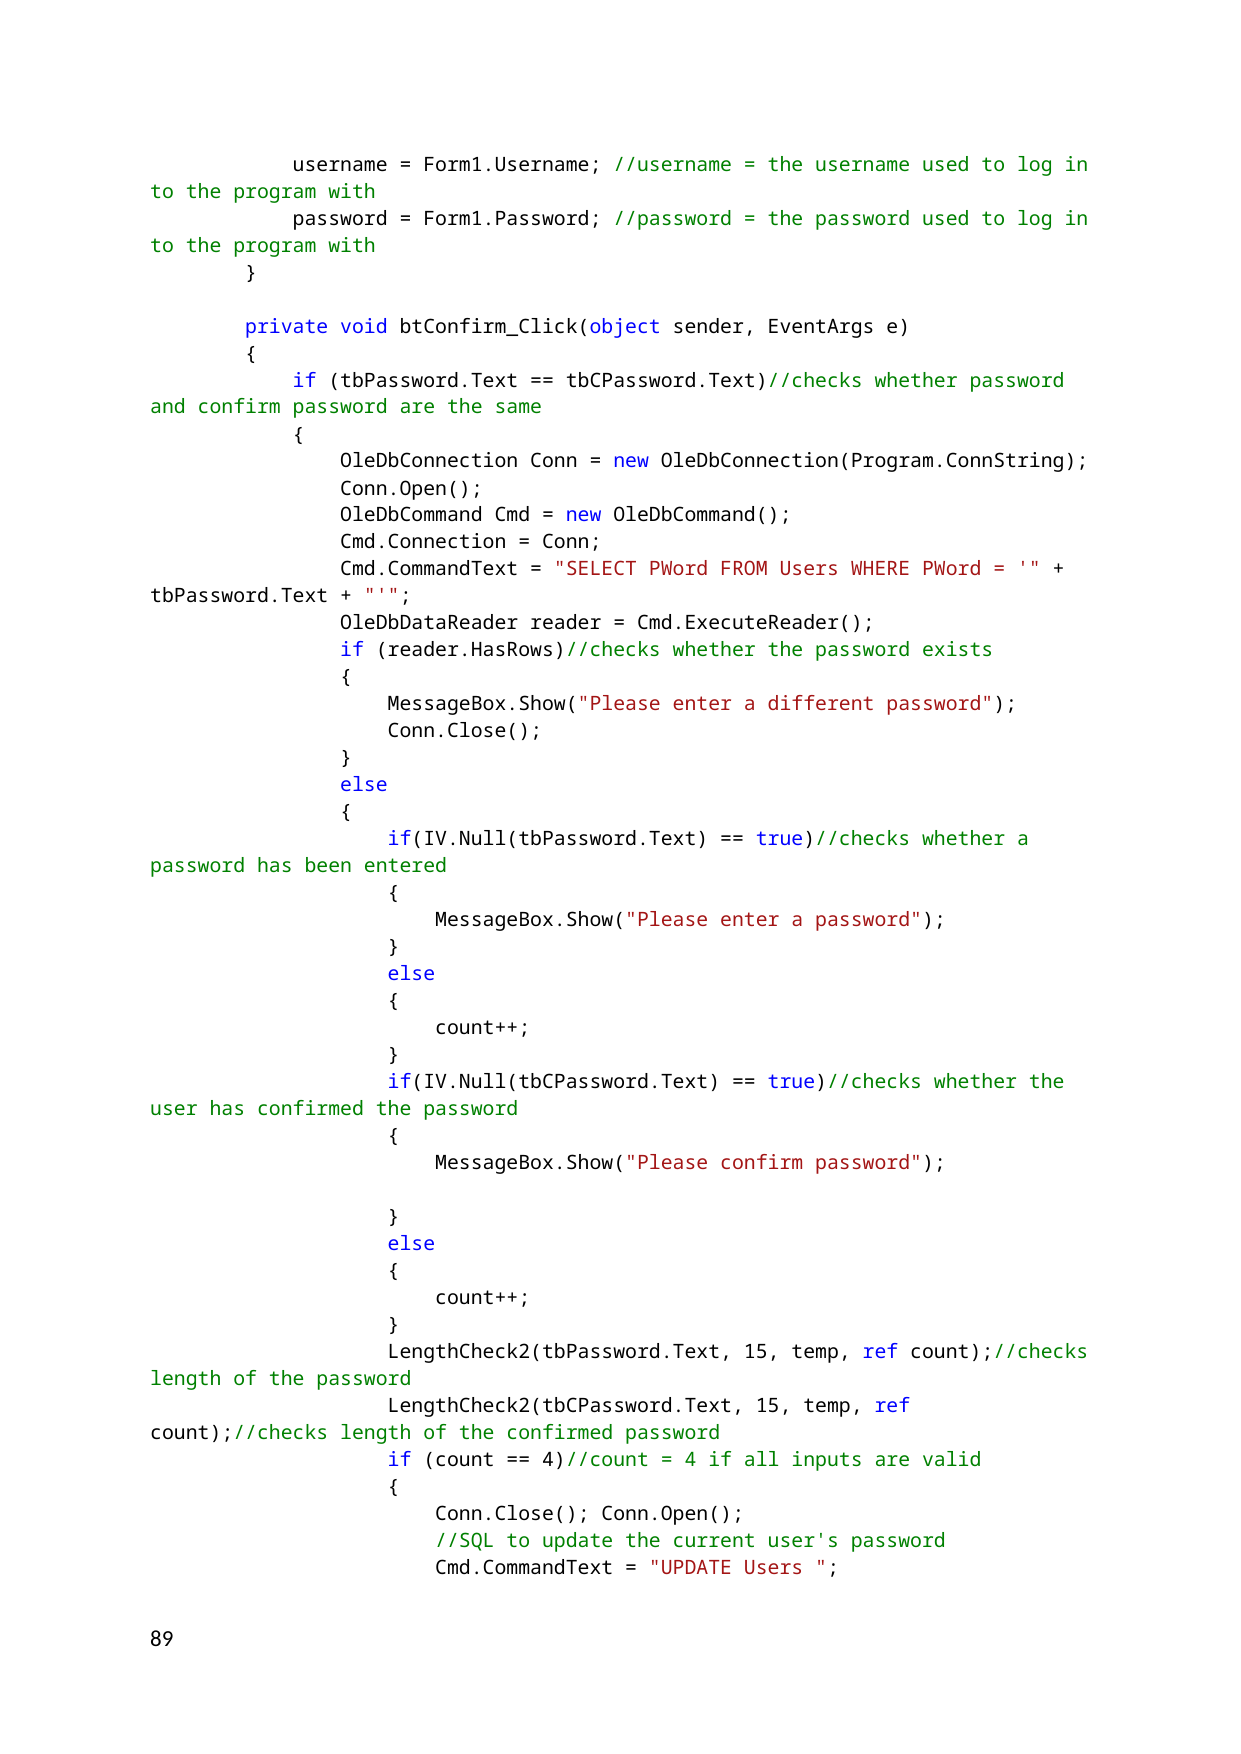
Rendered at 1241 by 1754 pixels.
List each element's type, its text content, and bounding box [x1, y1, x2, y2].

text } [150, 1202, 1090, 1229]
text Cmd.CommandText = "UPDATE Users "; [150, 1553, 1090, 1580]
text count++; [150, 1013, 1090, 1040]
text if (reader.HasRows)//checks whether the password exists [150, 636, 1090, 663]
text OleDbDataReader reader = Cmd.ExecuteReader(); [150, 609, 1090, 636]
text username = Form1.Username; //username = the username used to log in to the program with [150, 150, 1090, 204]
text LengthCheck2(tbPassword.Text, 15, temp, ref count);//checks length of the password [150, 1337, 1090, 1391]
text } [150, 743, 1090, 771]
text OleDbCommand Cmd = new OleDbCommand(); [150, 501, 1090, 528]
text if (tbPassword.Text == tbCPassword.Text)//checks whether password and confirm password are the same [150, 366, 1090, 420]
text { [150, 1121, 1090, 1148]
text Conn.Close(); [150, 717, 1090, 743]
text } [150, 258, 1090, 285]
text { [150, 797, 1090, 824]
text { [150, 420, 1090, 447]
text if (count == 4)//count = 4 if all inputs are valid [150, 1445, 1090, 1472]
text MessageBox.Show("Please enter a password"); [150, 905, 1090, 932]
text if(IV.Null(tbCPassword.Text) == true)//checks whether the user has confirmed the password [150, 1067, 1090, 1121]
text OleDbConnection Conn = new OleDbConnection(Program.ConnString); [150, 447, 1090, 474]
text else [150, 959, 1090, 986]
text { [150, 986, 1090, 1013]
text { [150, 1472, 1090, 1499]
text { [150, 339, 1090, 366]
text count++; [150, 1283, 1090, 1310]
text else [150, 1229, 1090, 1256]
text MessageBox.Show("Please confirm password"); [150, 1148, 1090, 1175]
text } [150, 932, 1090, 959]
text LengthCheck2(tbCPassword.Text, 15, temp, ref count);//checks length of the confirmed password [150, 1391, 1090, 1445]
text Cmd.CommandText = "SELECT PWord FROM Users WHERE PWord = '" + tbPassword.Text + "'"; [150, 555, 1090, 609]
text { [150, 663, 1090, 689]
text } [150, 1310, 1090, 1337]
text Cmd.Connection = Conn; [150, 528, 1090, 555]
text if(IV.Null(tbPassword.Text) == true)//checks whether a password has been entered [150, 824, 1090, 878]
text { [150, 878, 1090, 905]
text private void btConfirm_Click(object sender, EventArgs e) [150, 312, 1090, 339]
text //SQL to update the current user's password [150, 1526, 1090, 1553]
text { [150, 1256, 1090, 1283]
text Conn.Close(); Conn.Open(); [150, 1499, 1090, 1526]
text else [150, 771, 1090, 797]
text MessageBox.Show("Please enter a different password"); [150, 689, 1090, 717]
text password = Form1.Password; //password = the password used to log in to the program with [150, 204, 1090, 258]
text } [150, 1040, 1090, 1067]
text Conn.Open(); [150, 474, 1090, 501]
